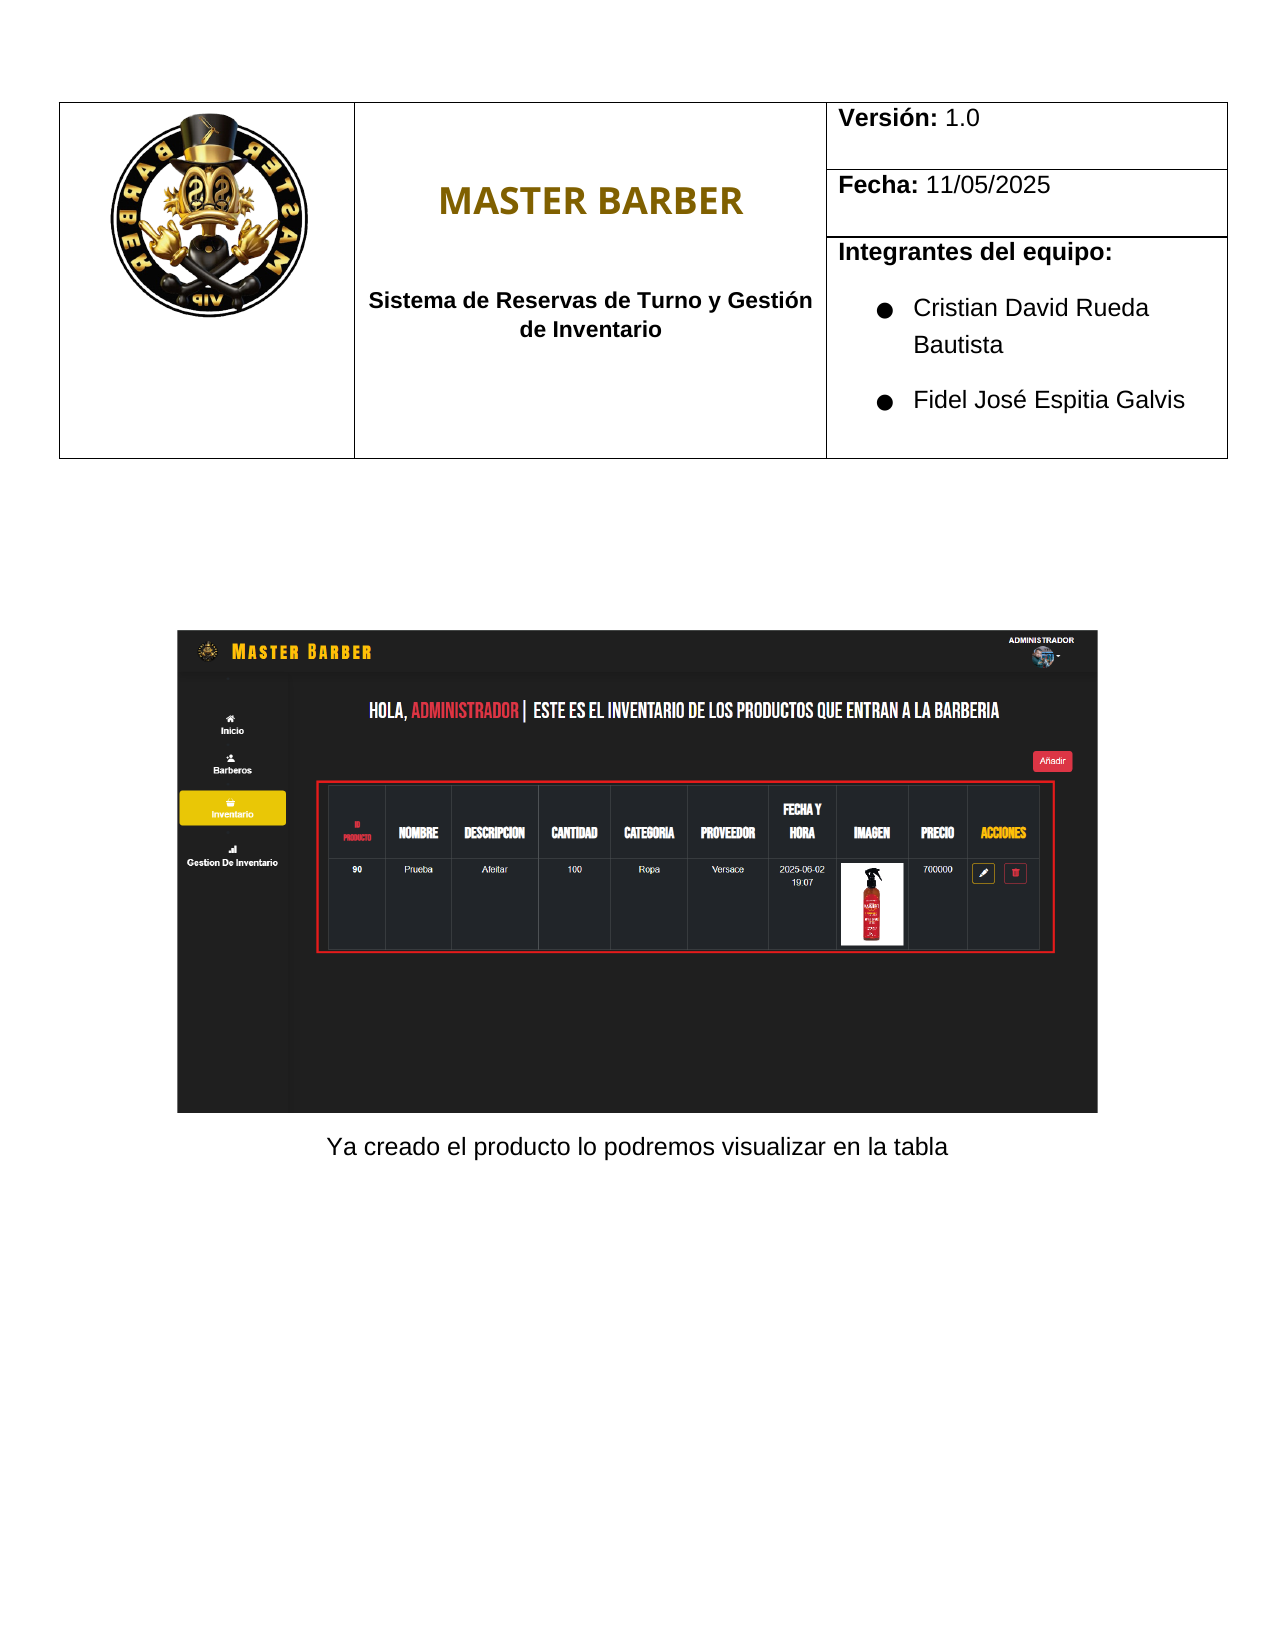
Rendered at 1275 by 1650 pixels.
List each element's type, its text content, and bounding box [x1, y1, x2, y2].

text Ya creado el producto lo podremos visualizar en la tabla [177, 1132, 1098, 1160]
picture [100, 102, 313, 321]
picture [177, 630, 1098, 1113]
